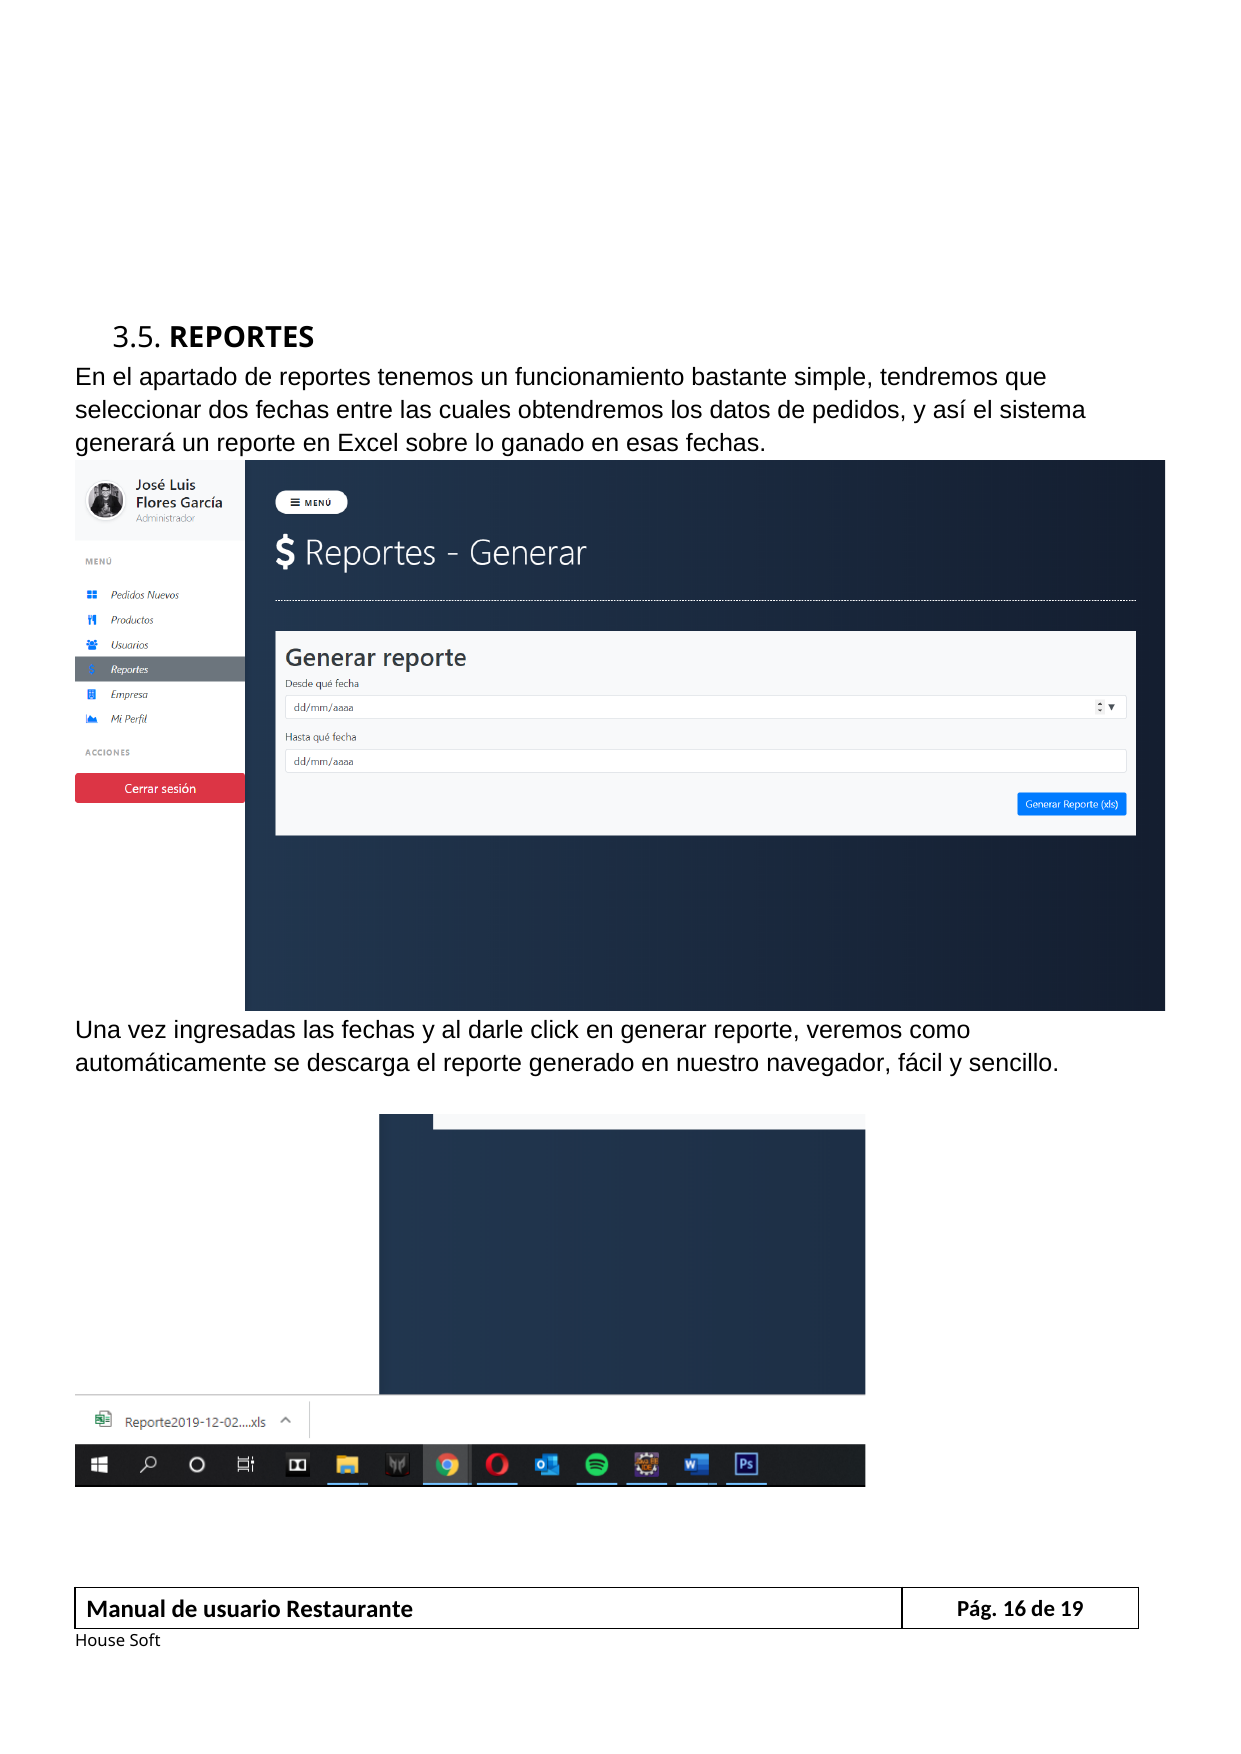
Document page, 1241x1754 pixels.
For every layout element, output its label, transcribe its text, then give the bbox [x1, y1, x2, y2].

picture [75, 460, 1166, 1011]
text Una vez ingresadas las fechas y al darle click en generar reporte, veremos como automáticamente se descarga el reporte generado en nuestro navegador, fácil y sencillo. [75, 1015, 1165, 1077]
text En el apartado de reportes tenemos un funcionamiento bastante simple, tendremos que seleccionar dos fechas entre las cuales obtendremos los datos de pedidos, y así el sistema generará un reporte en Excel sobre lo ganado en esas fechas. [75, 362, 1165, 456]
subtitle REPORTES [112, 316, 1165, 356]
picture [75, 1114, 866, 1487]
